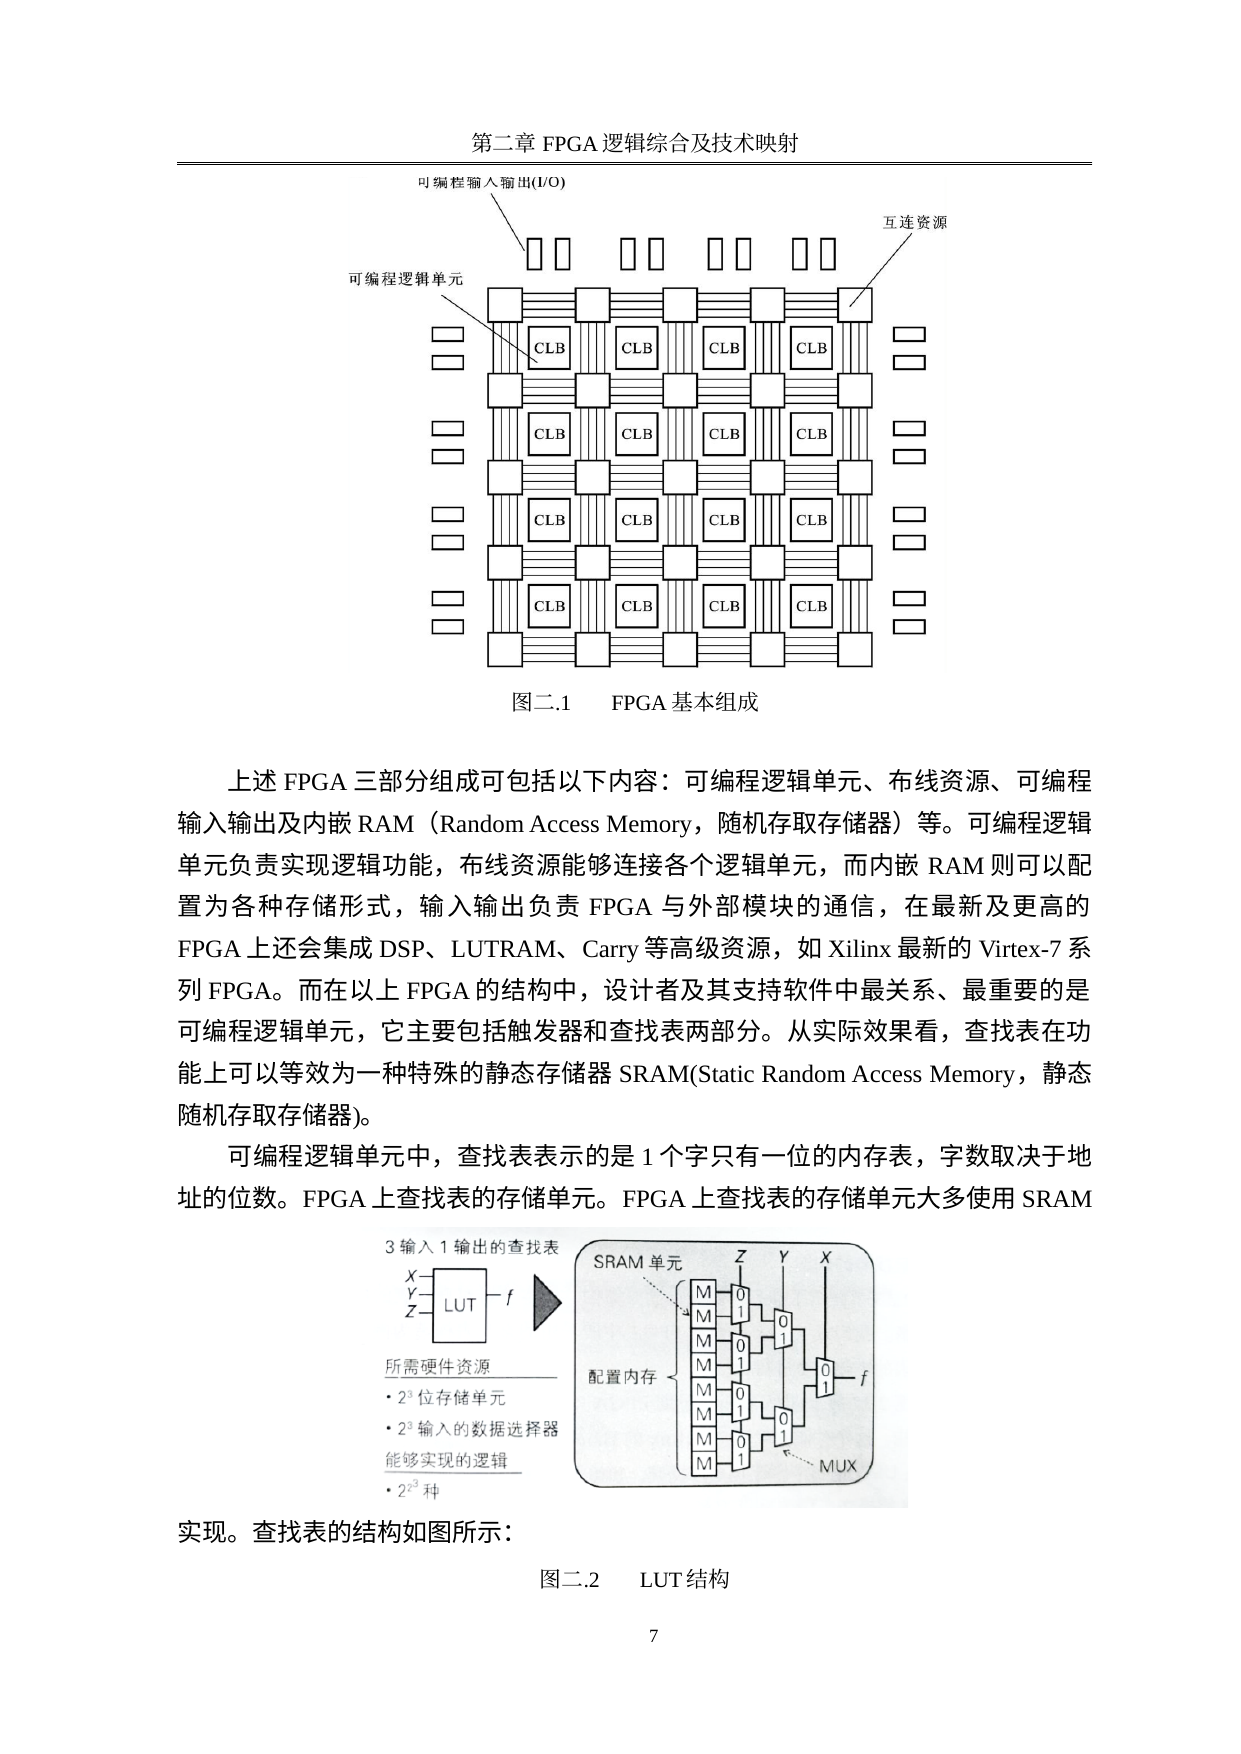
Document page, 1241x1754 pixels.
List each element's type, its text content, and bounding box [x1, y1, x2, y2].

text FPGA基本组成 [177, 685, 1092, 717]
text LUT结构 [177, 1562, 1092, 1593]
picture [361, 1227, 909, 1508]
text 上述FPGA三部分组成可包括以下内容：可编程逻辑单元、布线资源、可编程输入输出及内嵌RAM（Random Access Memory，随机存取存储器）等。可编程逻辑单元负责实现逻辑功能，布线资源能够连接各个逻辑单元，而内嵌RAM则可以配置为各种存储形式，输入输出负责FPGA 与外部模块的通信，在最新及更高的FPGA上还会集成DSP、LUTRAM、Carry等高级资源，如Xilinx最新的Virtex-7系列FPGA。而在以上FPGA的结构中，设计者及其支持软件中最关系、最重要的是可编程逻辑单元，它主要包括触发器和查找表两部分。从实际效果看，查找表在功能上可以等效为一种特殊的静态存储器SRAM(Static Random Access Memory，静态随机存取存储器)。 [177, 757, 1092, 1132]
picture [348, 177, 947, 673]
